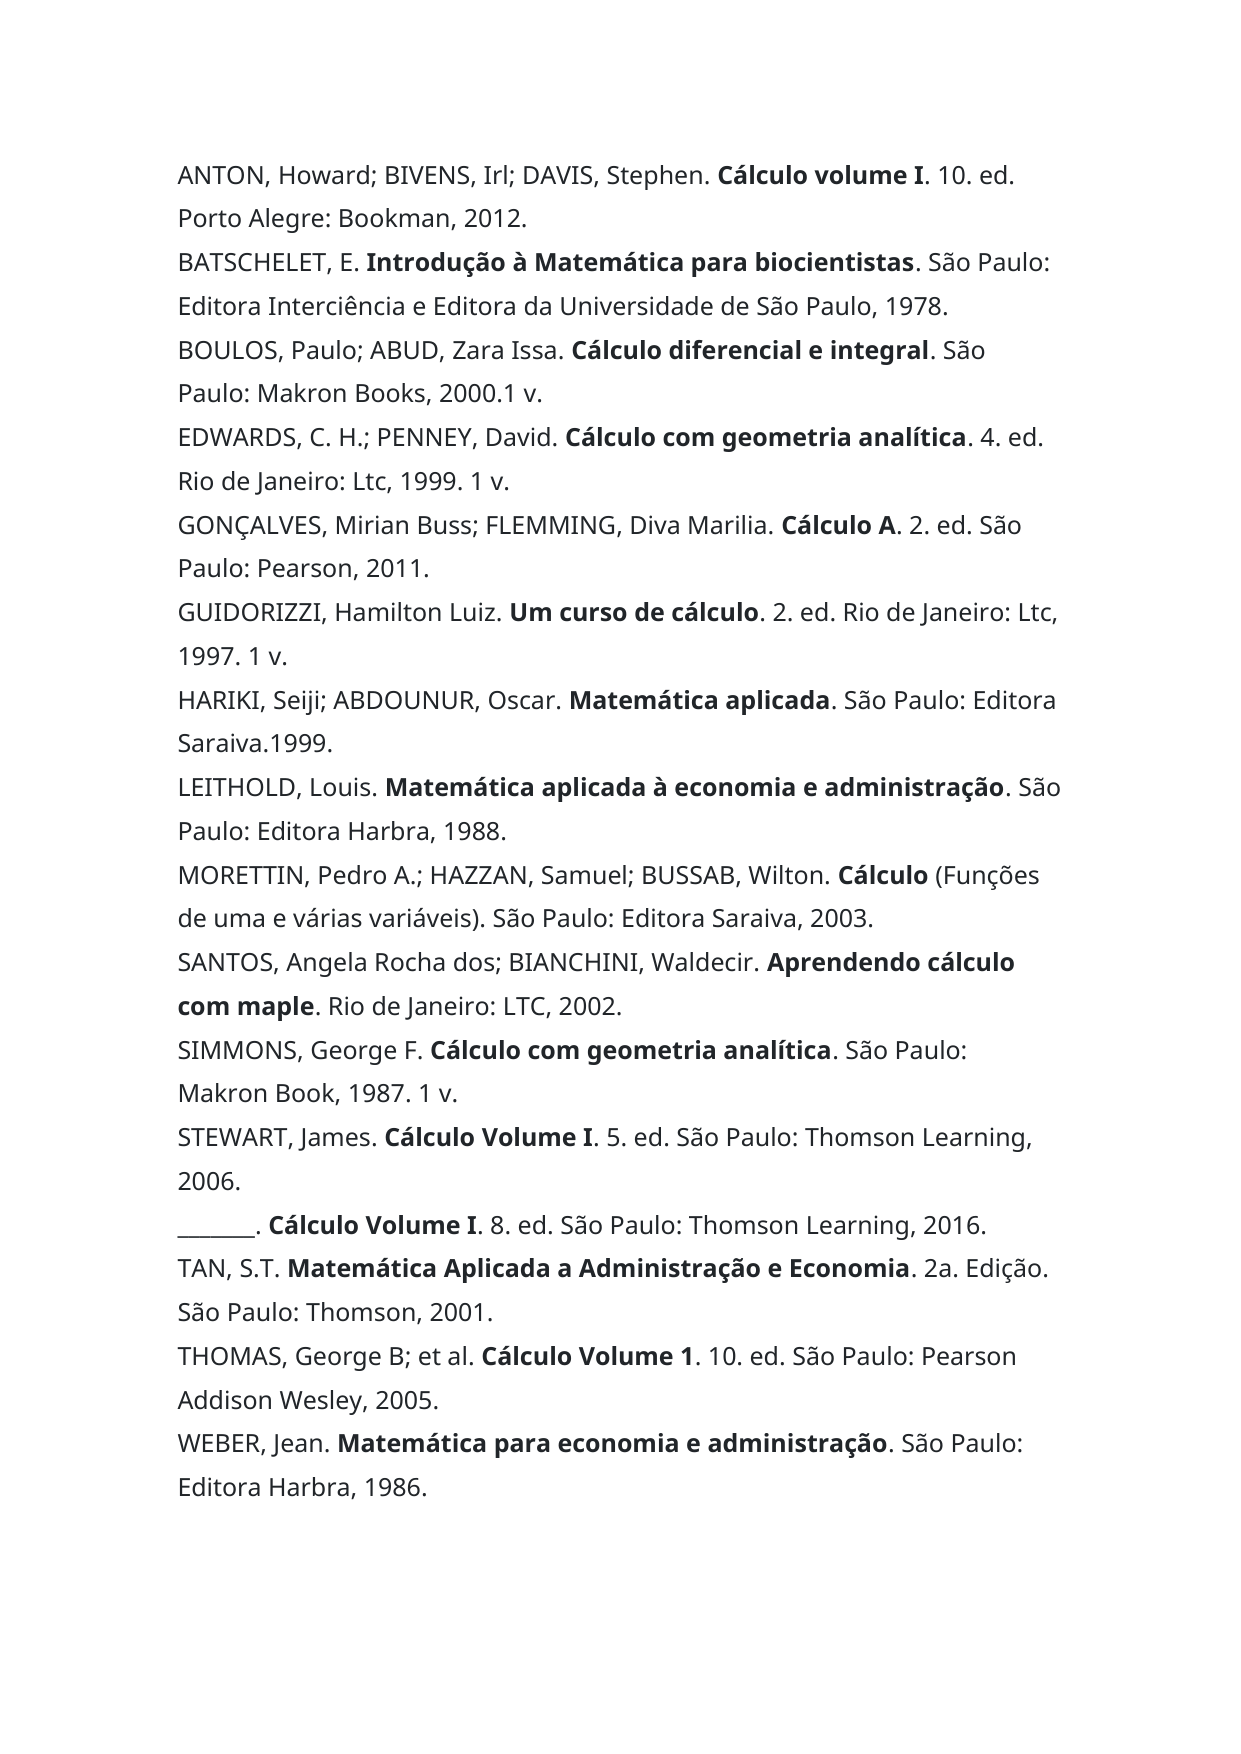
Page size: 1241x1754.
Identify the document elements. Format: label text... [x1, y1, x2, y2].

text WEBER, Jean. Matemática para economia e administração. São Paulo: Editora Harbra, 1986. [177, 1416, 1063, 1504]
text HARIKI, Seiji; ABDOUNUR, Oscar. Matemática aplicada. São Paulo: Editora Saraiva.1999. [177, 673, 1063, 760]
text STEWART, James. Cálculo Volume I. 5. ed. São Paulo: Thomson Learning, 2006. [177, 1110, 1063, 1198]
text LEITHOLD, Louis. Matemática aplicada à economia e administração. São Paulo: Editora Harbra, 1988. [177, 760, 1063, 848]
text BOULOS, Paulo; ABUD, Zara Issa. Cálculo diferencial e integral. São Paulo: Makron Books, 2000.1 v. [177, 323, 1063, 410]
text SANTOS, Angela Rocha dos; BIANCHINI, Waldecir. Aprendendo cálculo com maple. Rio de Janeiro: LTC, 2002. [177, 935, 1063, 1023]
text THOMAS, George B; et al. Cálculo Volume 1. 10. ed. São Paulo: Pearson Addison Wesley, 2005. [177, 1329, 1063, 1416]
text GUIDORIZZI, Hamilton Luiz. Um curso de cálculo. 2. ed. Rio de Janeiro: Ltc, 1997. 1 v. [177, 585, 1063, 673]
text TAN, S.T. Matemática Aplicada a Administração e Economia. 2a. Edição. São Paulo: Thomson, 2001. [177, 1241, 1063, 1329]
text SIMMONS, George F. Cálculo com geometria analítica. São Paulo: Makron Book, 1987. 1 v. [177, 1023, 1063, 1110]
text EDWARDS, C. H.; PENNEY, David. Cálculo com geometria analítica. 4. ed. Rio de Janeiro: Ltc, 1999. 1 v. [177, 410, 1063, 498]
text BATSCHELET, E. Introdução à Matemática para biocientistas. São Paulo: Editora Interciência e Editora da Universidade de São Paulo, 1978. [177, 235, 1063, 323]
text _______. Cálculo Volume I. 8. ed. São Paulo: Thomson Learning, 2016. [177, 1198, 1063, 1241]
text GONÇALVES, Mirian Buss; FLEMMING, Diva Marilia. Cálculo A. 2. ed. São Paulo: Pearson, 2011. [177, 498, 1063, 585]
text MORETTIN, Pedro A.; HAZZAN, Samuel; BUSSAB, Wilton. Cálculo (Funções de uma e várias variáveis). São Paulo: Editora Saraiva, 2003. [177, 848, 1063, 935]
text ANTON, Howard; BIVENS, Irl; DAVIS, Stephen. Cálculo volume I. 10. ed. Porto Alegre: Bookman, 2012. [177, 148, 1063, 235]
